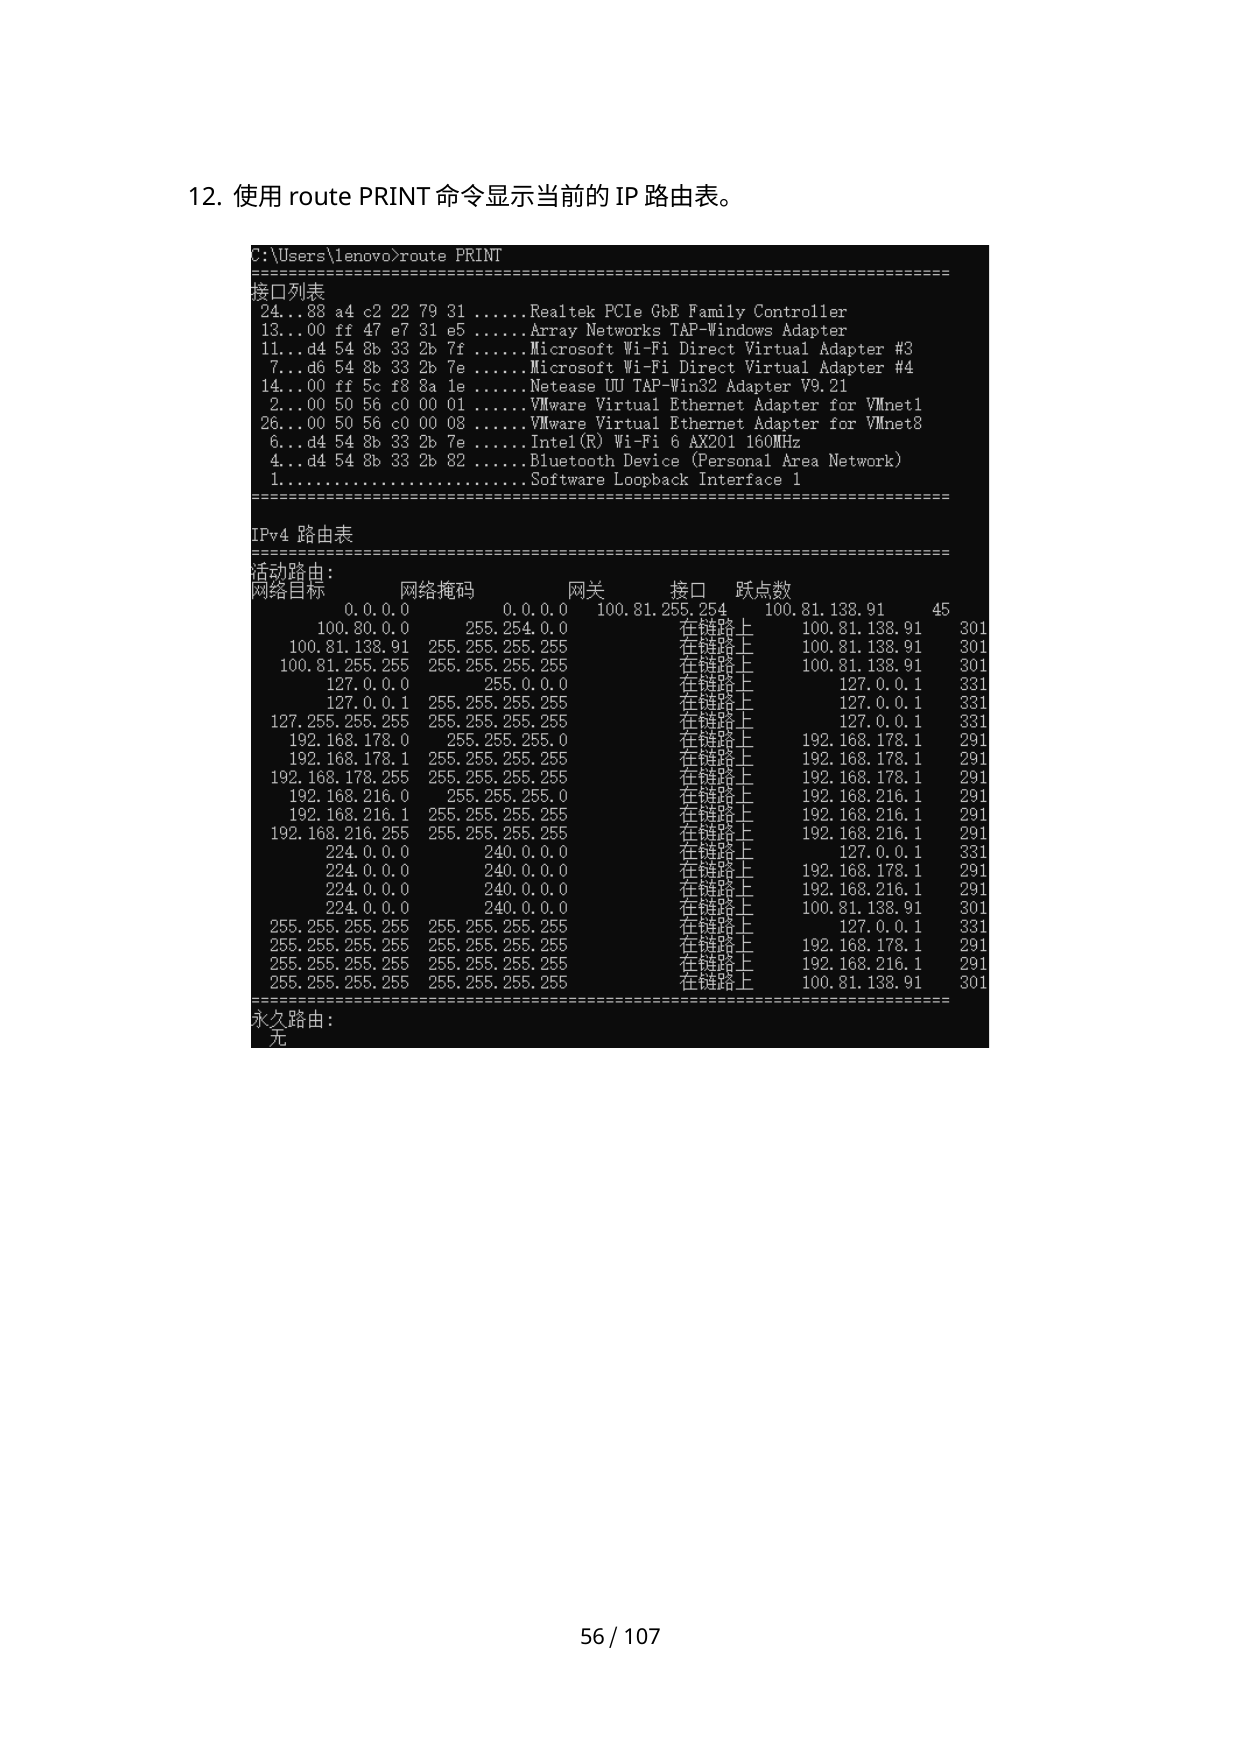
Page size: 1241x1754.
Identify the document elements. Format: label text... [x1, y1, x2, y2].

picture [251, 245, 990, 1048]
list 使用route PRINT命令显示当前的IP路由表。 [187, 162, 1053, 227]
